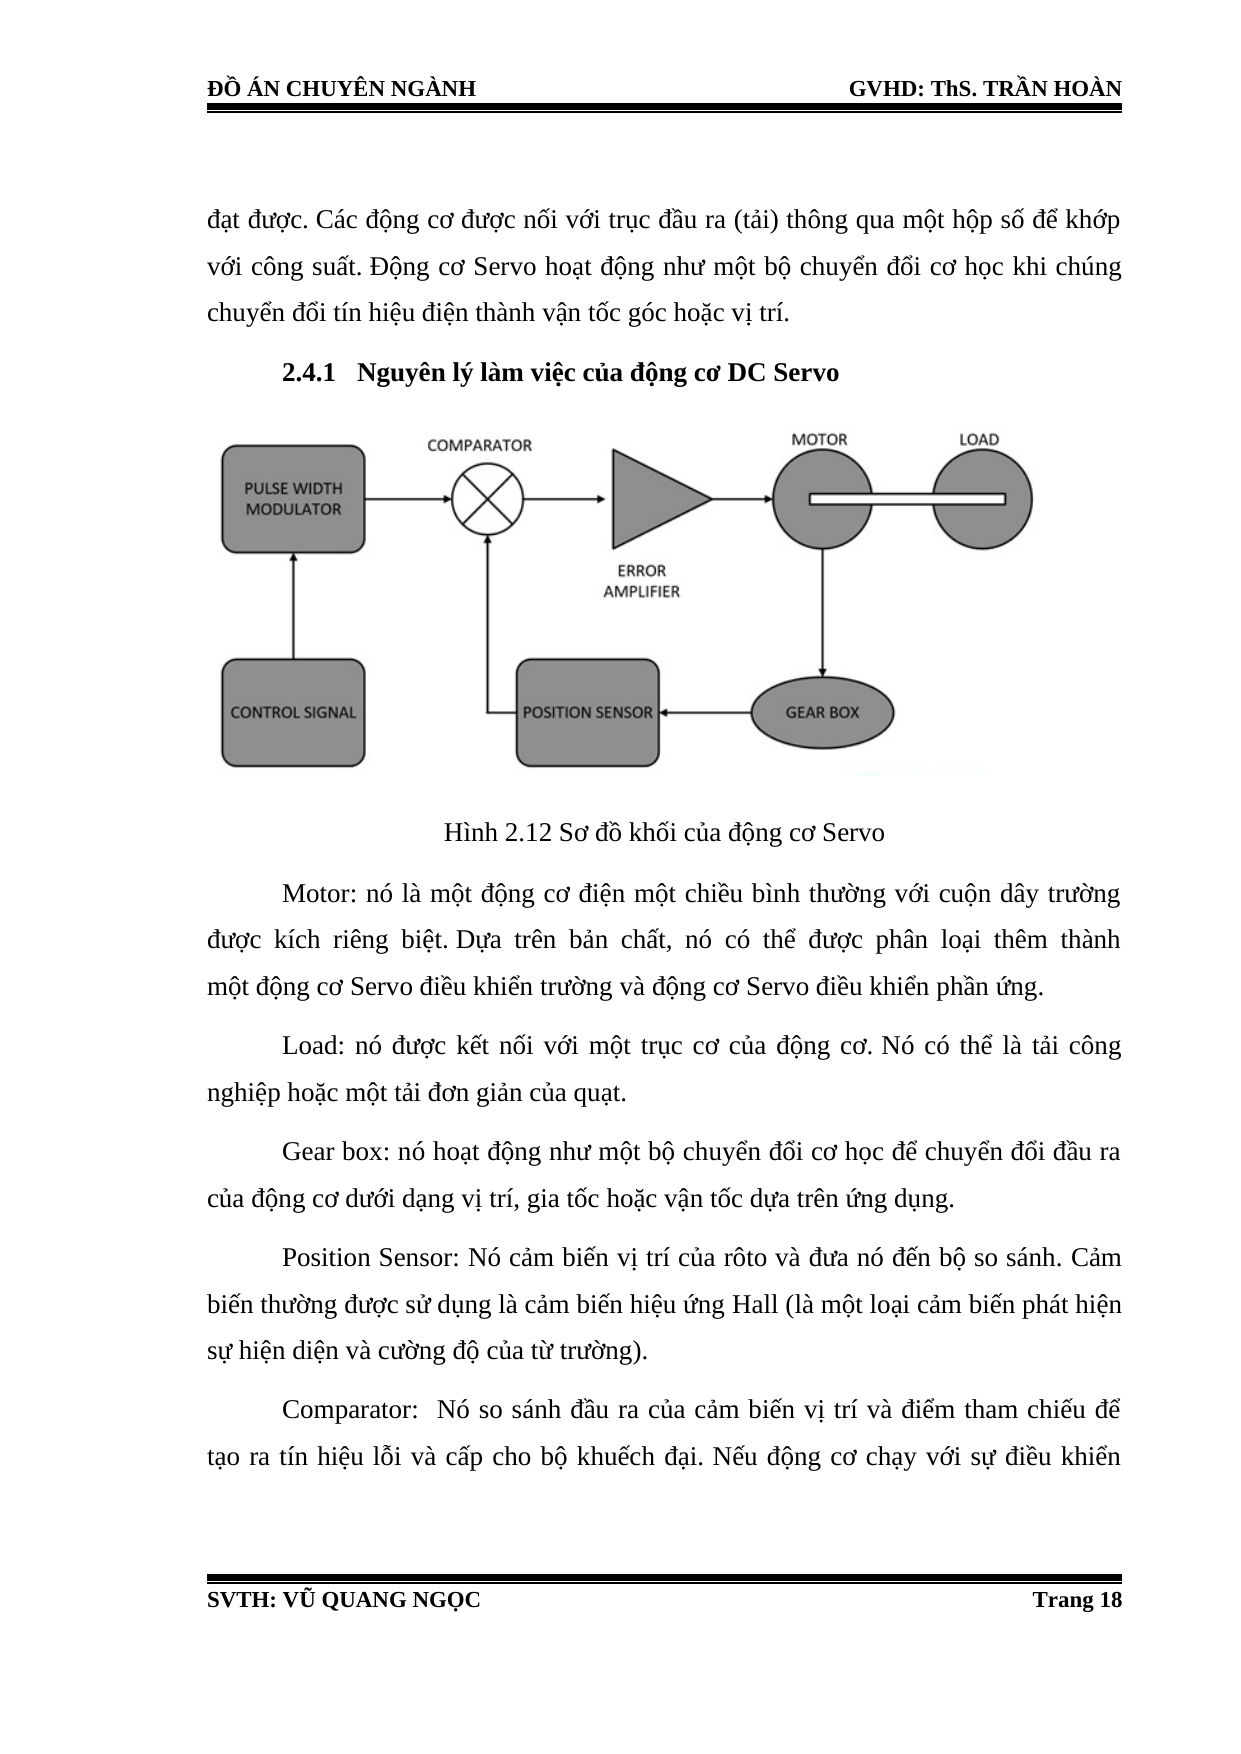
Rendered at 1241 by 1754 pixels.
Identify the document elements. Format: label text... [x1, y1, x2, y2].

text Motor: nó là một động cơ điện một chiều bình thường với cuộn dây trường được kích riêng biệt. Dựa trên bản chất, nó có thể được phân loại thêm thành một động cơ Servo điều khiển trường và động cơ Servo điều khiển phần ứng. [207, 877, 1122, 1001]
subtitle 2.4.1 Nguyên lý làm việc của động cơ DC Servo [207, 356, 1122, 387]
text Position Sensor: Nó cảm biến vị trí của rôto và đưa nó đến bộ so sánh. Cảm biến thường được sử dụng là cảm biến hiệu ứng Hall (là một loại cảm biến phát hiện sự hiện diện và cường độ của từ trường). [207, 1241, 1122, 1366]
text Hình 2.12 Sơ đồ khối của động cơ Servo [207, 816, 1122, 847]
picture [206, 414, 1040, 776]
text Load: nó được kết nối với một trục cơ của động cơ. Nó có thể là tải công nghiệp hoặc một tải đơn giản của quạt. [207, 1029, 1122, 1107]
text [207, 1394, 1122, 1471]
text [207, 203, 1122, 328]
text Gear box: nó hoạt động như một bộ chuyển đổi cơ học để chuyển đổi đầu ra của động cơ dưới dạng vị trí, gia tốc hoặc vận tốc dựa trên ứng dụng. [207, 1135, 1122, 1213]
